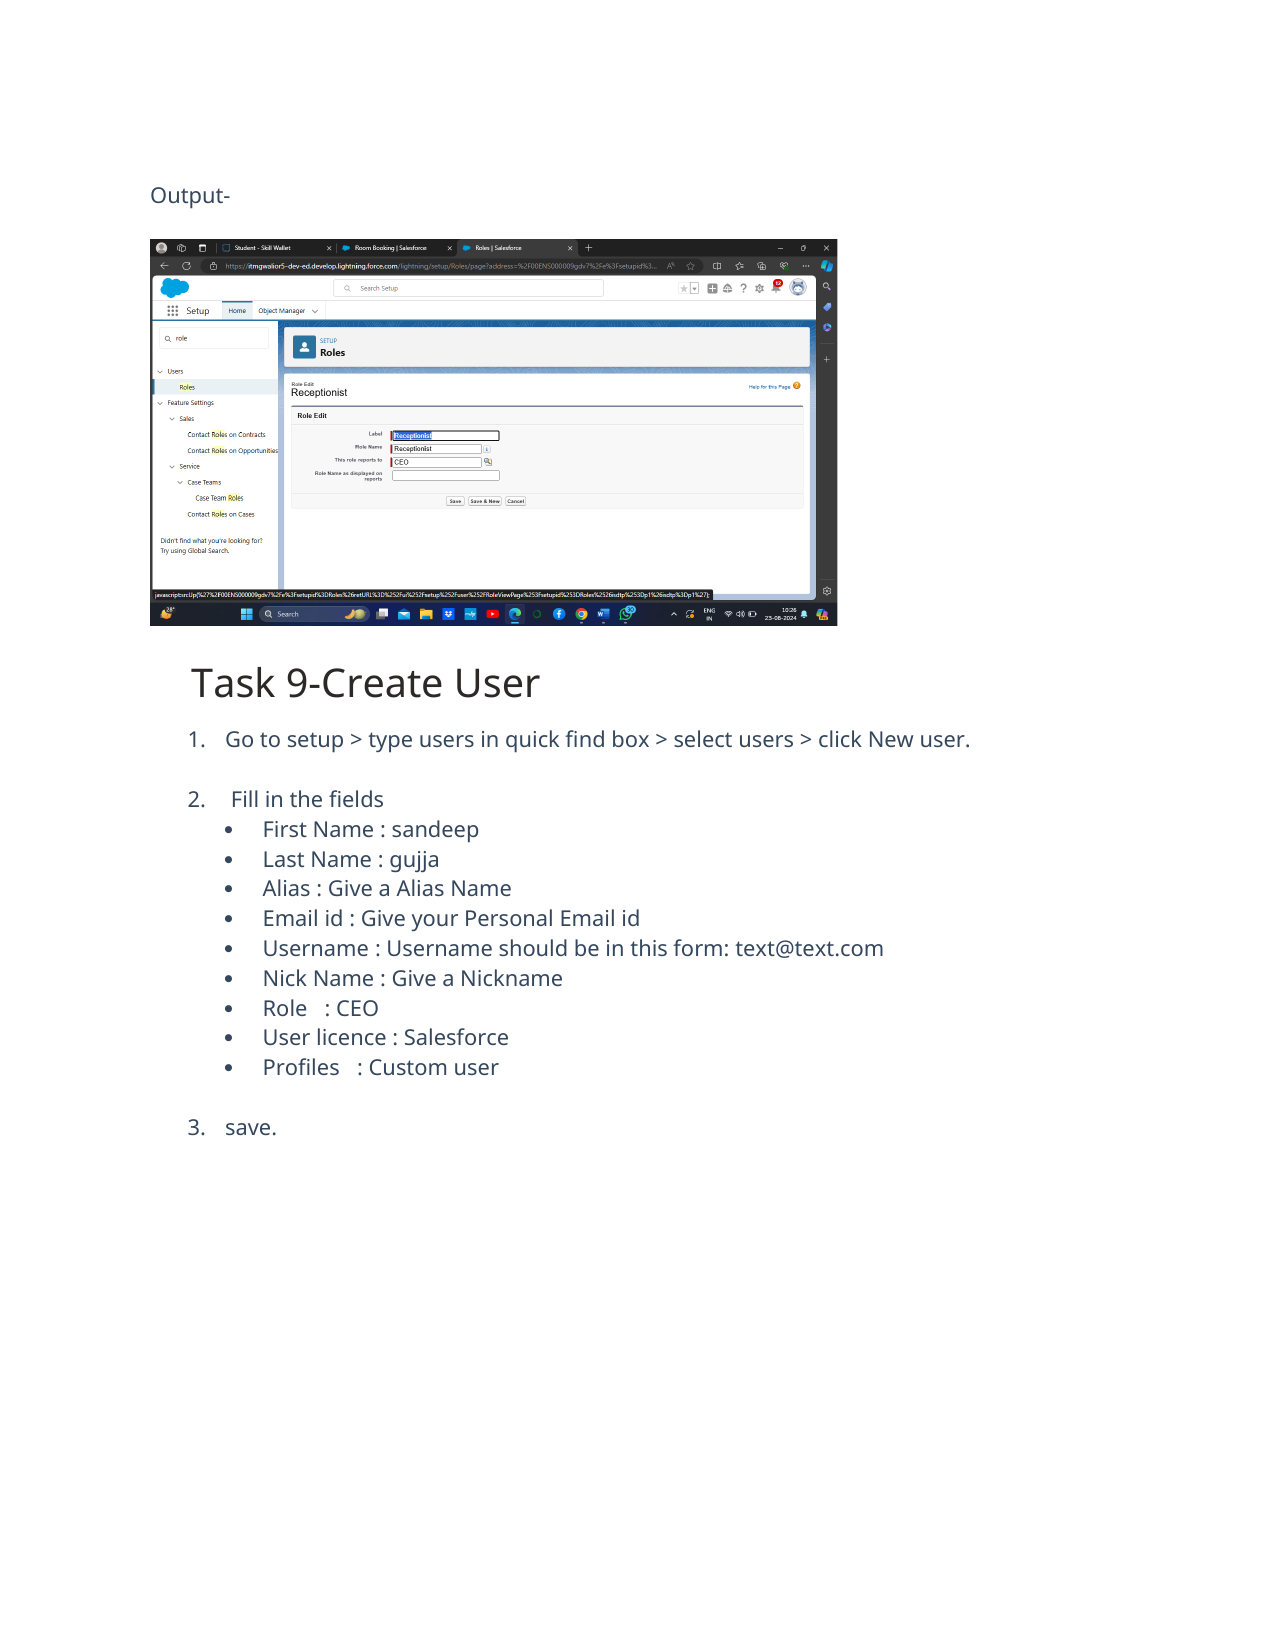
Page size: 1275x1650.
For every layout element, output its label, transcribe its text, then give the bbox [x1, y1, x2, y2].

list Last Name : gujja [225, 844, 1125, 873]
list First Name : sandeep [225, 814, 1125, 844]
list Email id : Give your Personal Email id [225, 903, 1125, 933]
list Alias : Give a Alias Name [225, 873, 1125, 903]
list Username : Username should be in this form: text@text.com [225, 933, 1125, 963]
list Role : CEO [225, 993, 1125, 1022]
list Fill in the fields [187, 784, 1125, 814]
picture [150, 239, 838, 626]
list User licence : Salesforce [225, 1022, 1125, 1052]
text Output- [150, 180, 1125, 209]
list Profiles : Custom user [225, 1052, 1125, 1082]
subtitle Task 9-Create User [150, 655, 1125, 709]
list save. [187, 1112, 1125, 1142]
list Go to setup > type users in quick find box > select users > click New user. [187, 724, 1125, 754]
list Nick Name : Give a Nickname [225, 963, 1125, 993]
